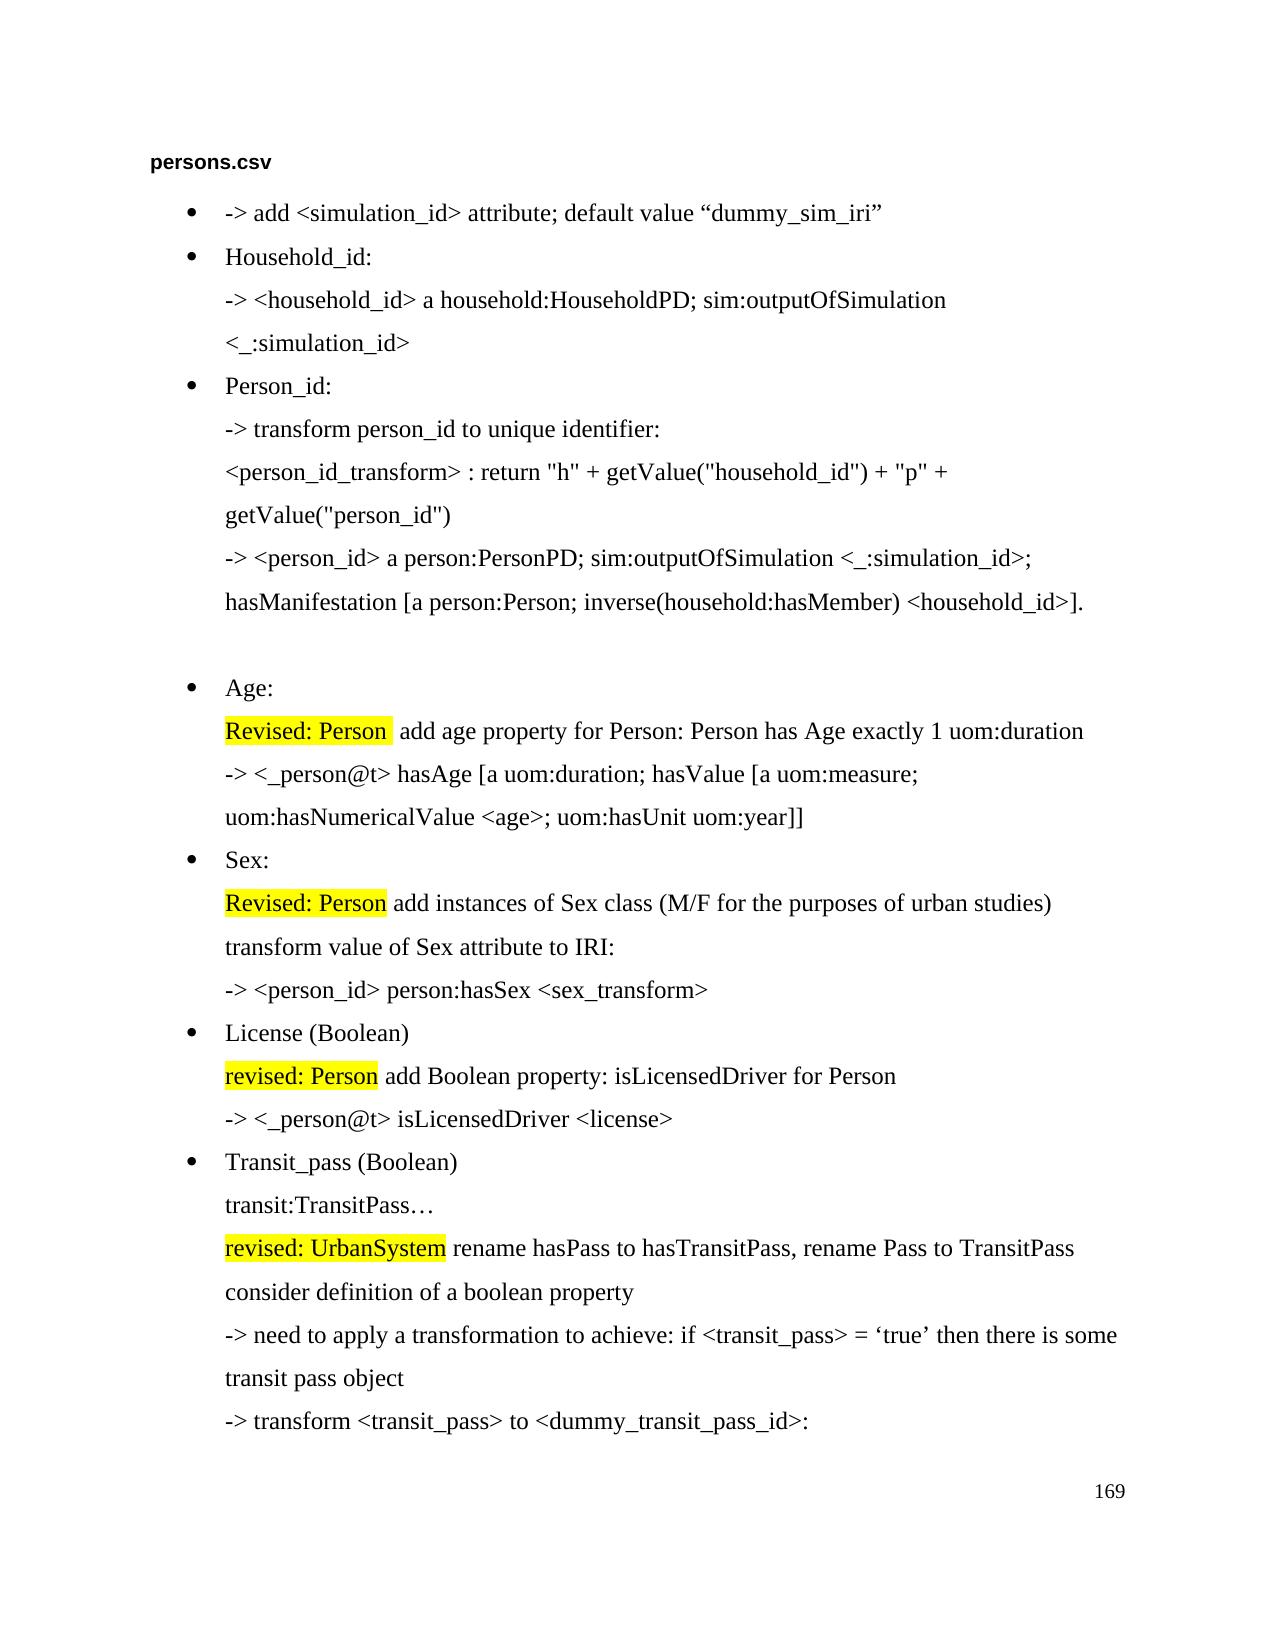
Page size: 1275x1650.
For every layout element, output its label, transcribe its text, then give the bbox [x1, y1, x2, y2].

subtitle persons.csv [150, 150, 1125, 174]
list License (Boolean) revised: Person add Boolean property: isLicensedDriver for Person -> <_person@t> isLicensedDriver <license> [187, 1018, 1125, 1133]
list Person_id: -> transform person_id to unique identifier: <person_id_transform> : return "h" + getValue("household_id") + "p" + getValue("person_id") -> <person_id> a person:PersonPD; sim:outputOfSimulation <_:simulation_id>; hasManifestation [a person:Person; inverse(household:hasMember) <household_id>]. [187, 371, 1125, 658]
list Age: Revised: Person add age property for Person: Person has Age exactly 1 uom:duration -> <_person@t> hasAge [a uom:duration; hasValue [a uom:measure; uom:hasNumericalValue <age>; uom:hasUnit uom:year]] [187, 673, 1125, 831]
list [187, 1147, 1125, 1435]
list Sex: Revised: Person add instances of Sex class (M/F for the purposes of urban studies) transform value of Sex attribute to IRI: -> <person_id> person:hasSex <sex_transform> [187, 845, 1125, 1003]
list Household_id: -> <household_id> a household:HouseholdPD; sim:outputOfSimulation <_:simulation_id> [187, 242, 1125, 357]
list -> add <simulation_id> attribute; default value “dummy_sim_iri” [187, 198, 1125, 227]
